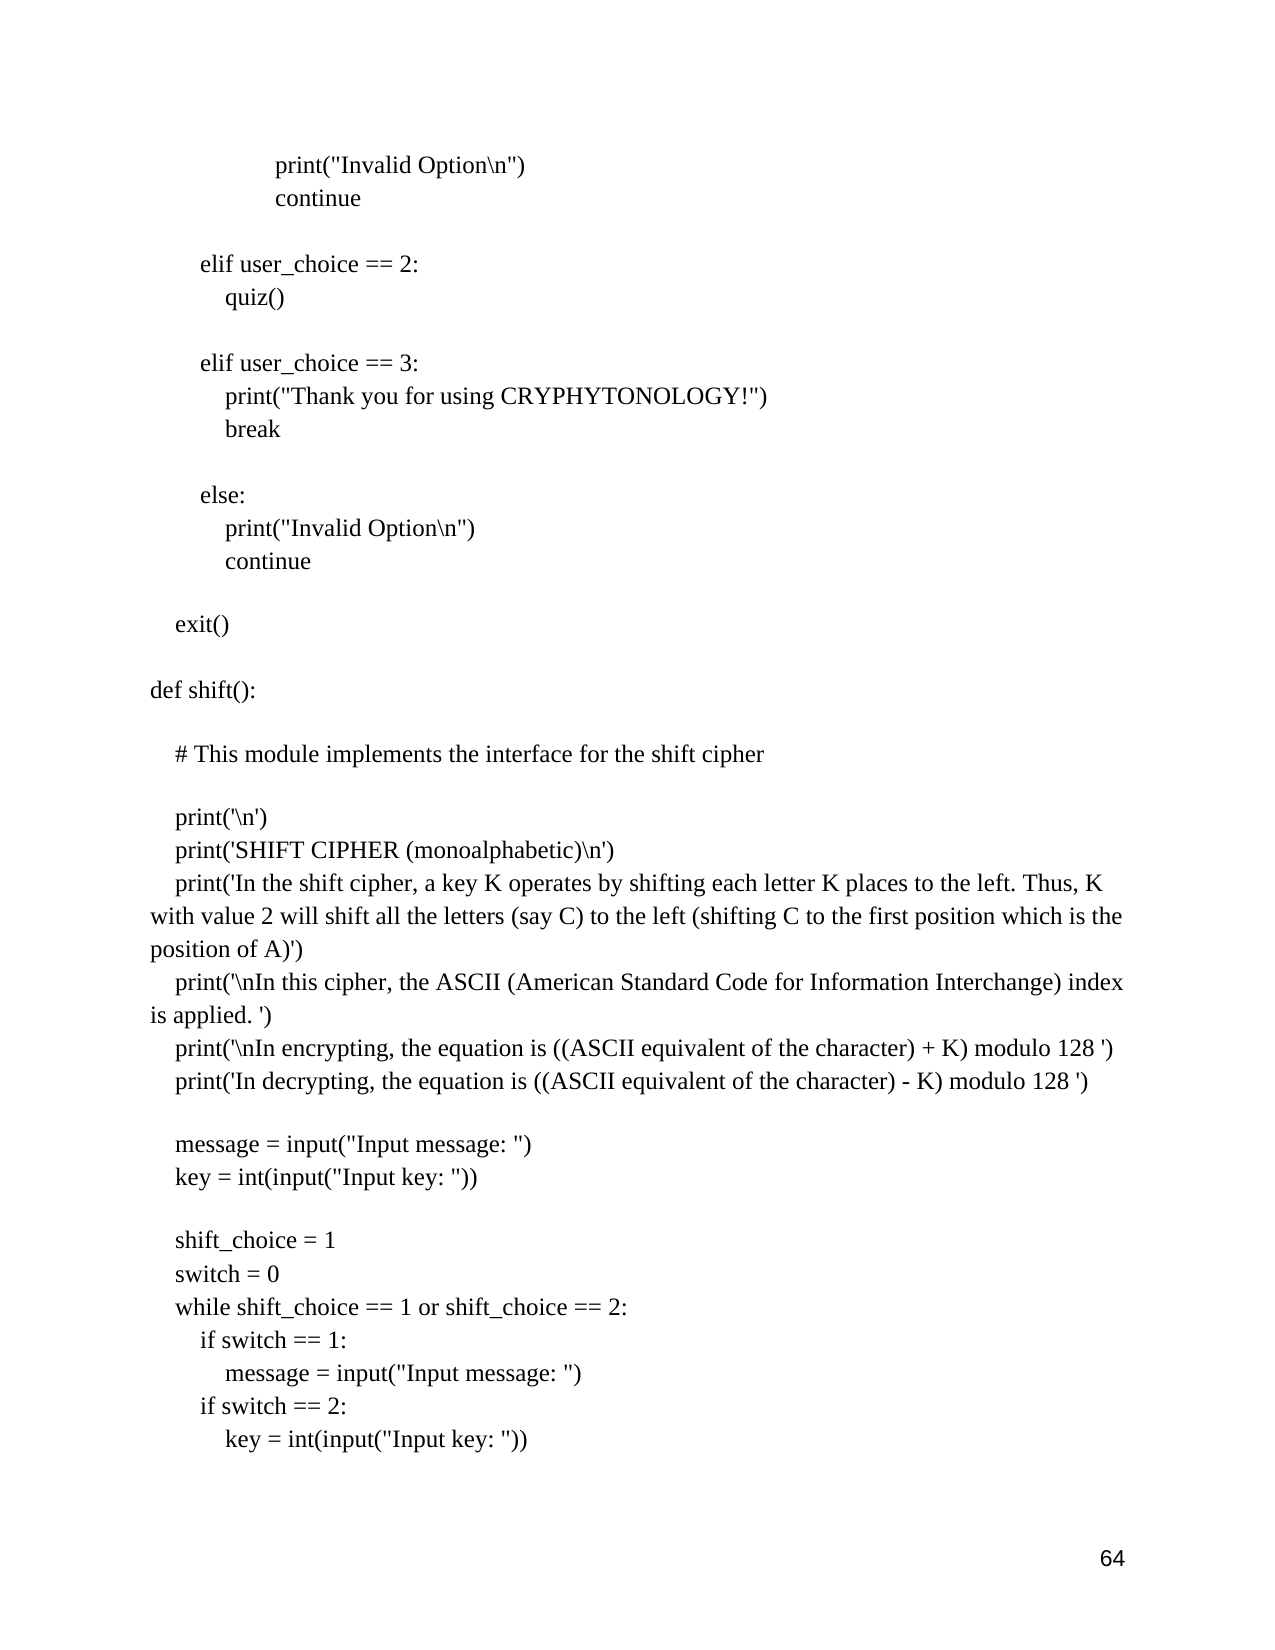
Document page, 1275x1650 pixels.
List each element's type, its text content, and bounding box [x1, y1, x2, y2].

text print('\nIn encrypting, the equation is ((ASCII equivalent of the character) + K) modulo 128 ') [150, 1033, 1125, 1062]
text print("Invalid Option\n") [150, 150, 1125, 179]
text else: [150, 480, 1125, 509]
text print("Thank you for using CRYPHYTONOLOGY!") [150, 381, 1125, 410]
text print('\nIn this cipher, the ASCII (American Standard Code for Information Interchange) index is applied. ') [150, 967, 1125, 1029]
text print('\n') [150, 802, 1125, 831]
text print("Invalid Option\n") [150, 513, 1125, 542]
text # This module implements the interface for the shift cipher [150, 739, 1125, 767]
text quiz() [150, 282, 1125, 311]
text continue [150, 546, 1125, 575]
text elif user_choice == 3: [150, 348, 1125, 377]
text continue [150, 183, 1125, 212]
text break [150, 414, 1125, 443]
text print('In the shift cipher, a key K operates by shifting each letter K places to the left. Thus, K with value 2 will shift all the letters (say C) to the left (shifting C to the first position which is the position of A)') [150, 868, 1125, 963]
text def shift(): [150, 676, 1125, 704]
text key = int(input("Input key: ")) [150, 1162, 1125, 1191]
text if switch == 2: [150, 1391, 1125, 1419]
text exit() [150, 609, 1125, 638]
text print('In decrypting, the equation is ((ASCII equivalent of the character) - K) modulo 128 ') [150, 1066, 1125, 1095]
text key = int(input("Input key: ")) [150, 1424, 1125, 1452]
text print('SHIFT CIPHER (monoalphabetic)\n') [150, 835, 1125, 864]
text while shift_choice == 1 or shift_choice == 2: [150, 1292, 1125, 1320]
text message = input("Input message: ") [150, 1129, 1125, 1158]
text switch = 0 [150, 1259, 1125, 1287]
text message = input("Input message: ") [150, 1358, 1125, 1386]
text if switch == 1: [150, 1325, 1125, 1353]
text elif user_choice == 2: [150, 249, 1125, 278]
text shift_choice = 1 [150, 1226, 1125, 1254]
